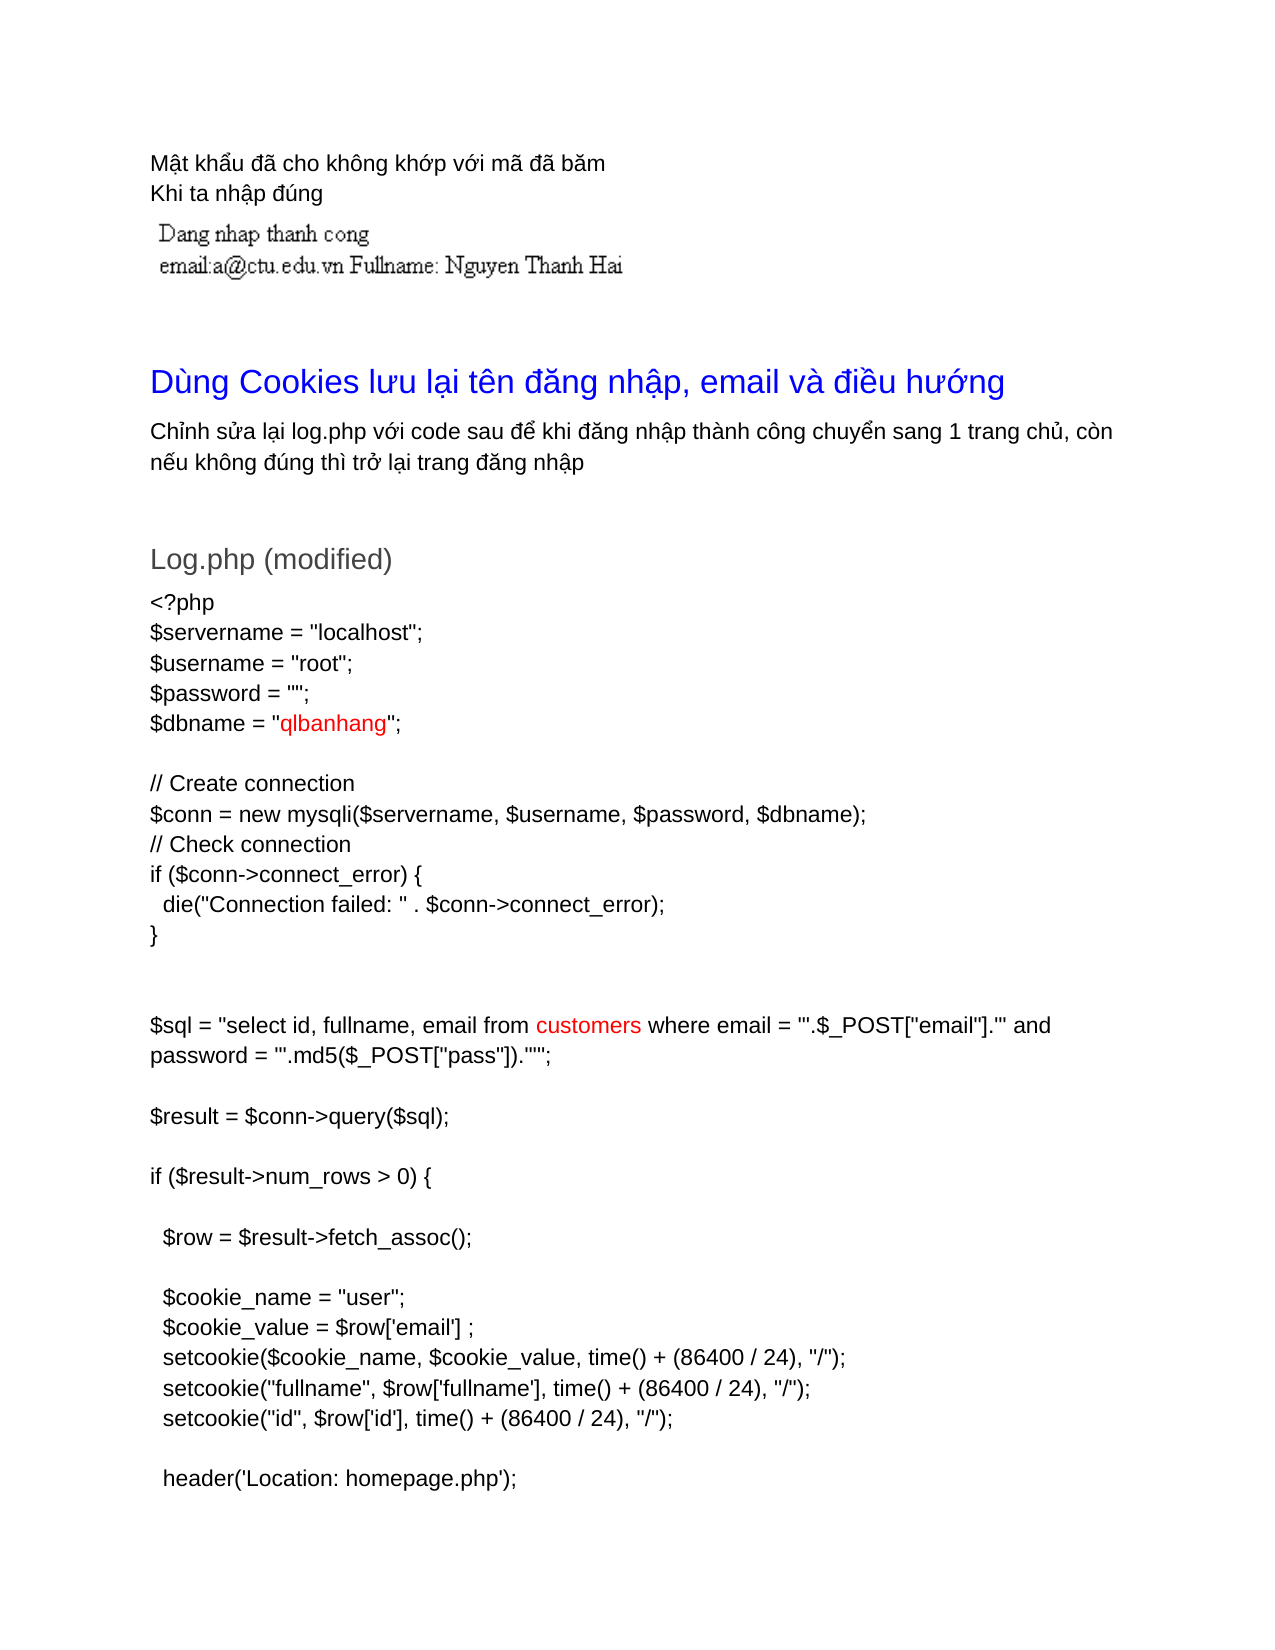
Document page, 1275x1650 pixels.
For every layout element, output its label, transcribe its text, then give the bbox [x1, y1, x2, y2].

subtitle Log.php (modified) [150, 542, 1125, 576]
text $cookie_value = $row['email'] ; [150, 1314, 1125, 1341]
text // Create connection [150, 770, 1125, 797]
subtitle Dùng Cookies lưu lại tên đăng nhập, email và điều hướng [150, 362, 1125, 400]
text if ($conn->connect_error) { [150, 861, 1125, 887]
text if ($result->num_rows > 0) { [150, 1163, 1125, 1189]
text // Check connection [150, 831, 1125, 857]
text Chỉnh sửa lại log.php với code sau để khi đăng nhập thành công chuyển sang 1 trang chủ, còn nếu không đúng thì trở lại trang đăng nhập [150, 418, 1125, 475]
text $result = $conn->query($sql); [150, 1103, 1125, 1129]
text $username = "root"; [150, 649, 1125, 676]
text Mật khẩu đã cho không khớp với mã đã băm [150, 150, 1125, 176]
text setcookie($cookie_name, $cookie_value, time() + (86400 / 24), "/"); [150, 1344, 1125, 1371]
text $sql = "select id, fullname, email from customers where email = '".$_POST["email"]."' and password = '".md5($_POST["pass"])."'"; [150, 1012, 1125, 1069]
text header('Location: homepage.php'); [150, 1465, 1125, 1492]
text <?php [150, 589, 1125, 616]
text $row = $result->fetch_assoc(); [150, 1223, 1125, 1250]
text $conn = new mysqli($servername, $username, $password, $dbname); [150, 801, 1125, 827]
text $servername = "localhost"; [150, 619, 1125, 646]
picture [150, 210, 657, 291]
text Khi ta nhập đúng [150, 180, 1125, 207]
text $cookie_name = "user"; [150, 1284, 1125, 1310]
text die("Connection failed: " . $conn->connect_error); [150, 891, 1125, 918]
text $password = ""; [150, 680, 1125, 706]
text $dbname = "qlbanhang"; [150, 710, 1125, 736]
text } [150, 921, 1125, 948]
text setcookie("fullname", $row['fullname'], time() + (86400 / 24), "/"); [150, 1374, 1125, 1401]
text setcookie("id", $row['id'], time() + (86400 / 24), "/"); [150, 1405, 1125, 1431]
